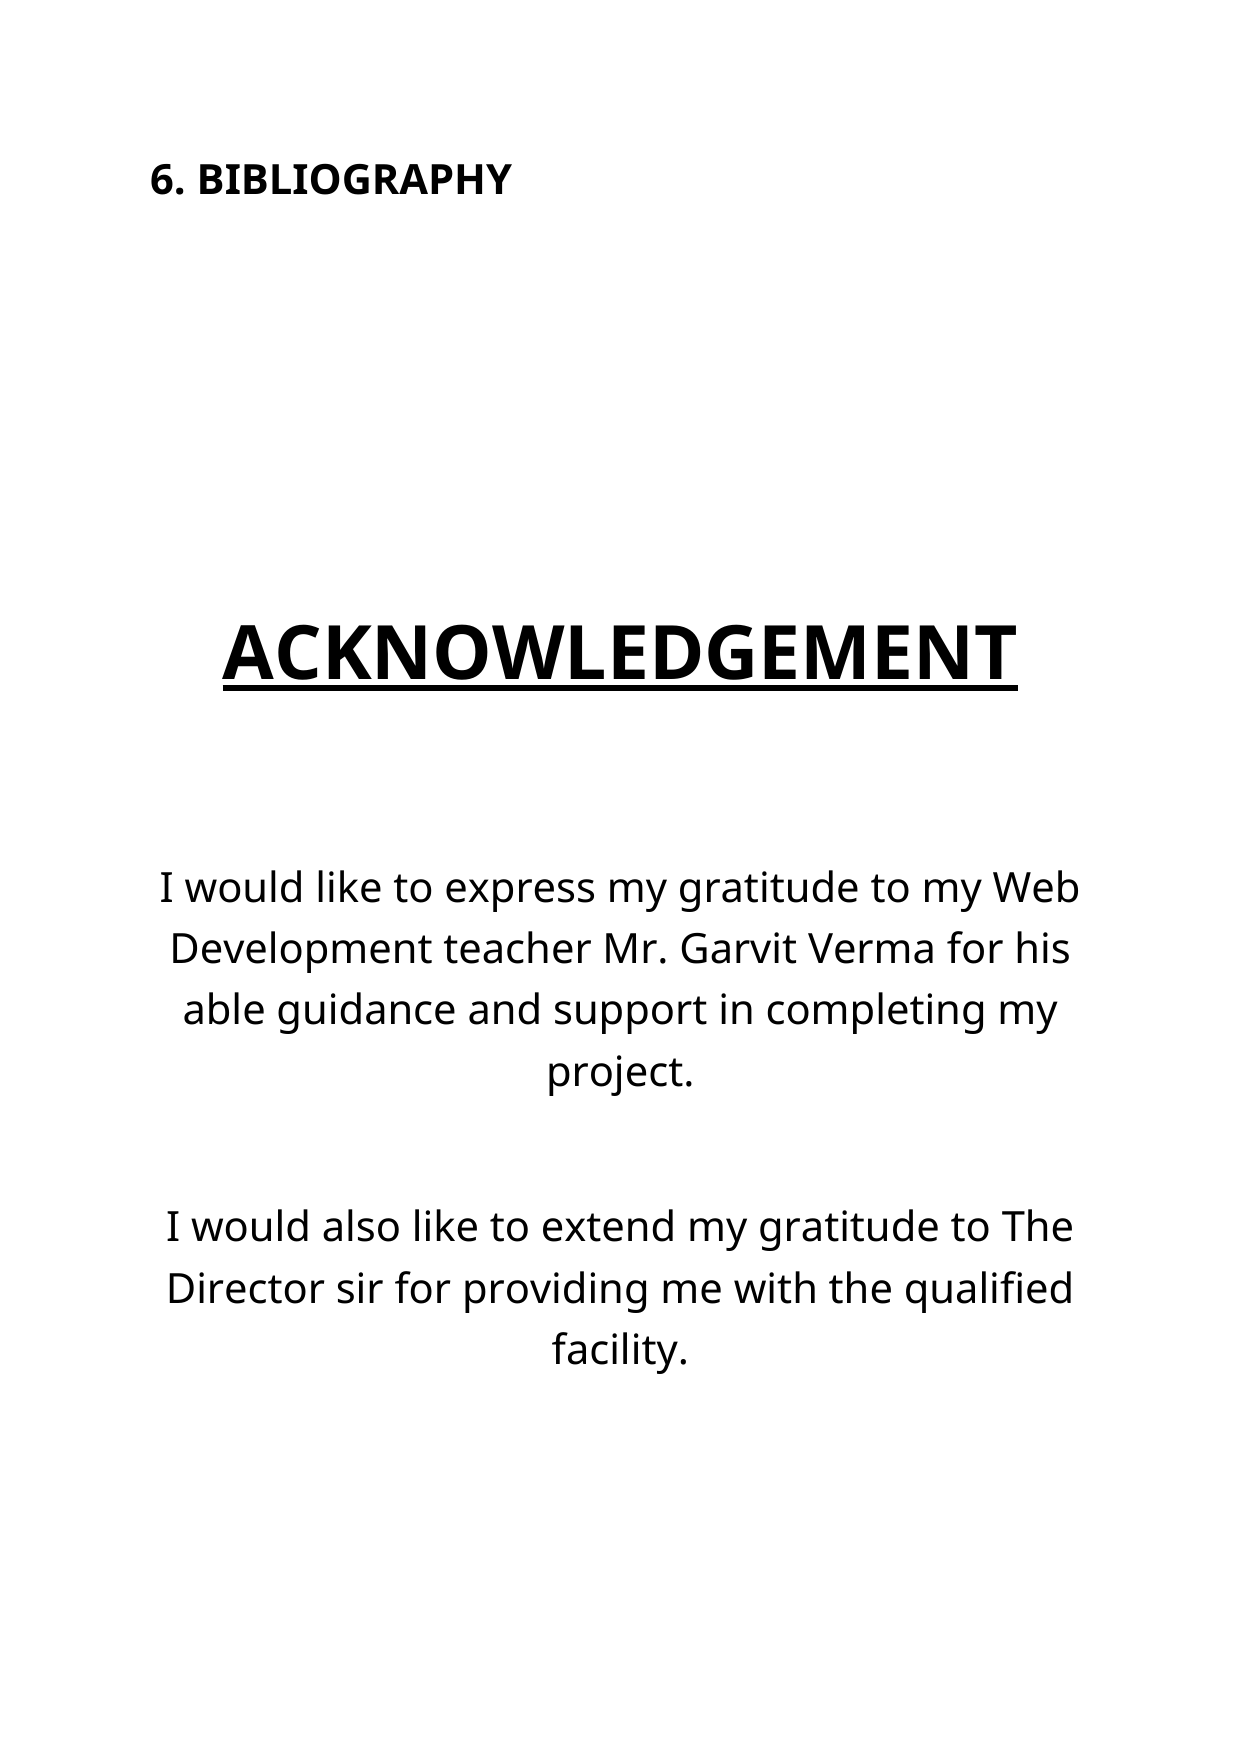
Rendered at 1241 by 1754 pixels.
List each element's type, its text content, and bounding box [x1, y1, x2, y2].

text 6. BIBLIOGRAPHY [150, 150, 1090, 207]
text I would like to express my gratitude to my Web Development teacher Mr. Garvit Verma for his able guidance and support in completing my project. [150, 858, 1090, 1098]
text ACKNOWLEDGEMENT [150, 599, 1090, 702]
text I would also like to extend my gratitude to The Director sir for providing me with the qualified facility. [150, 1197, 1090, 1377]
